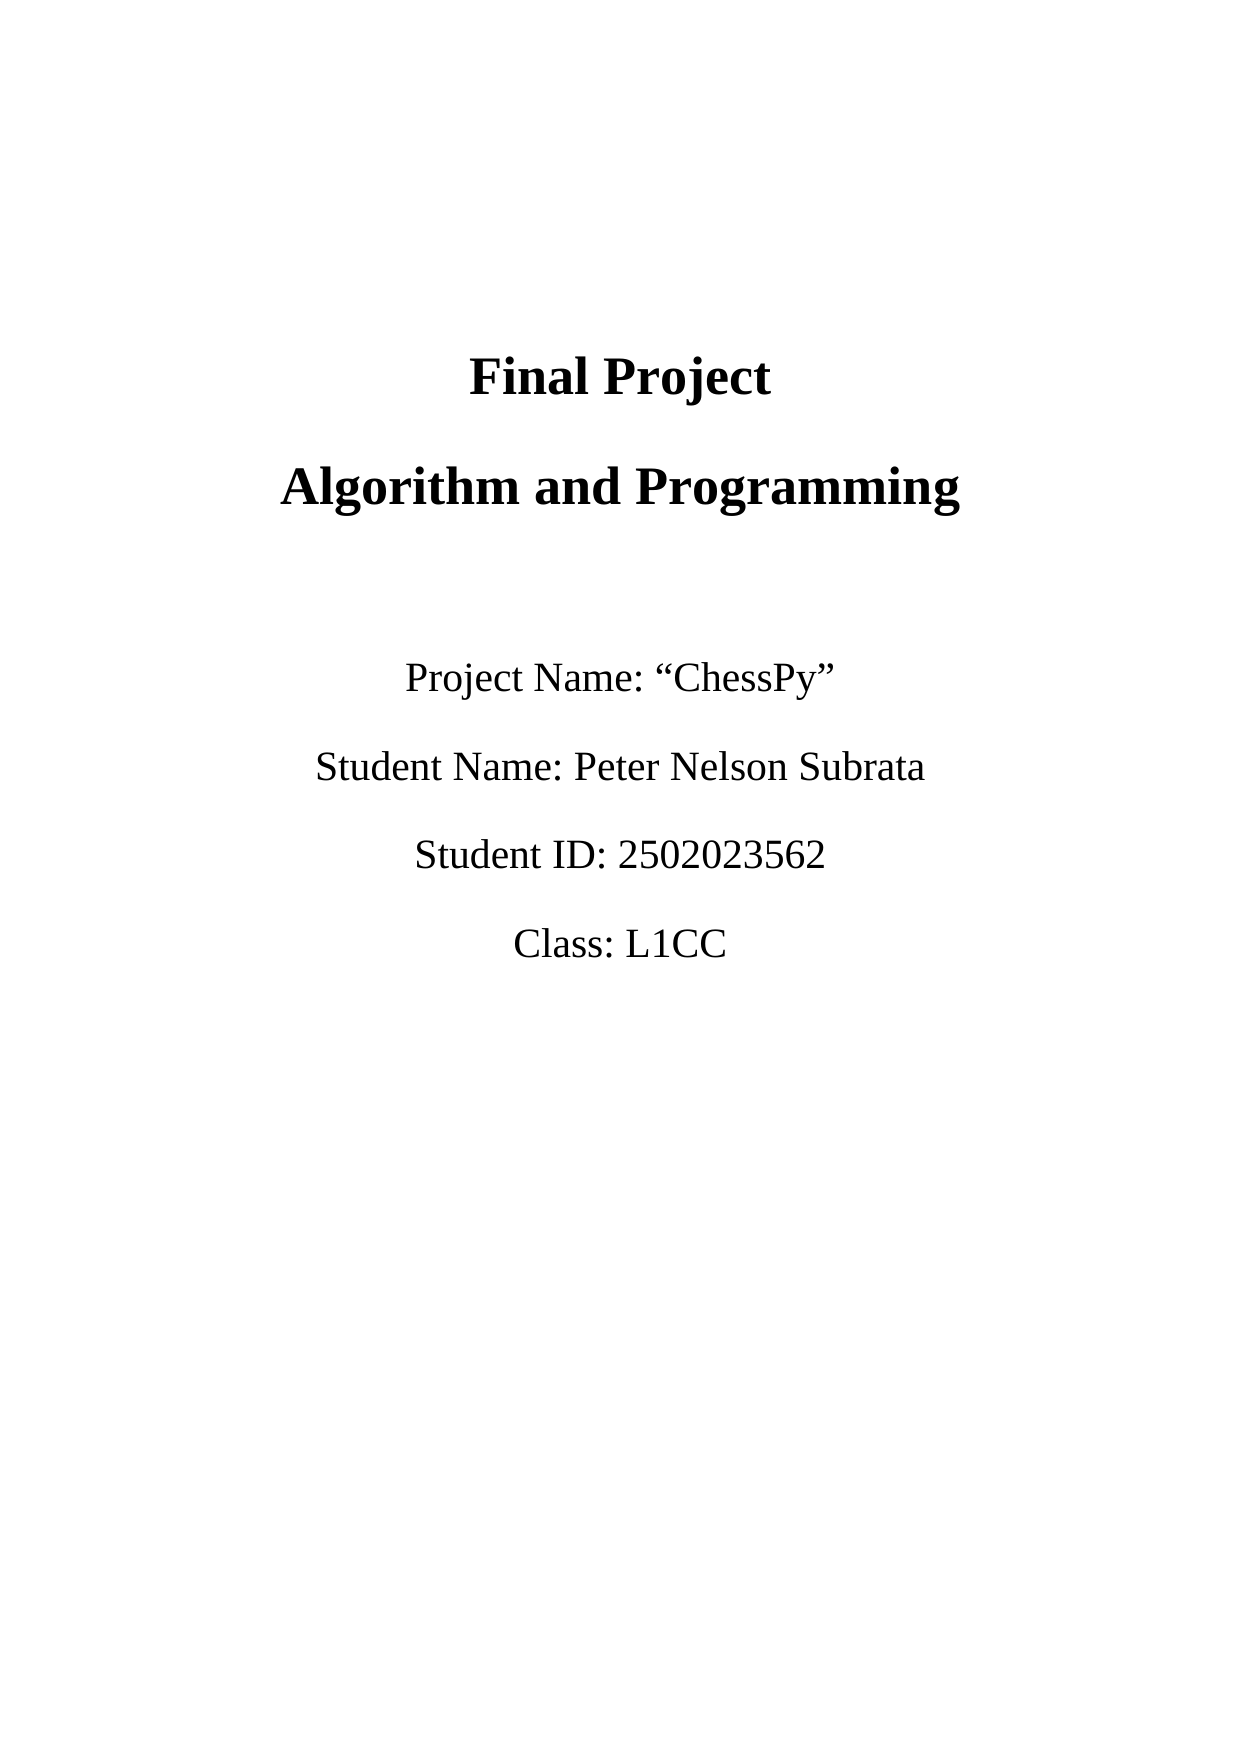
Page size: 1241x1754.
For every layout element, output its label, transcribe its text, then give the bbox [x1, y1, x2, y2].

text Final Project [150, 344, 1090, 406]
text Student ID: 2502023562 [150, 830, 1090, 878]
text Class: L1CC [150, 918, 1090, 966]
text Project Name: “ChessPy” [150, 653, 1090, 701]
text Student Name: Peter Nelson Subrata [150, 741, 1090, 789]
text Algorithm and Programming [150, 454, 1090, 516]
